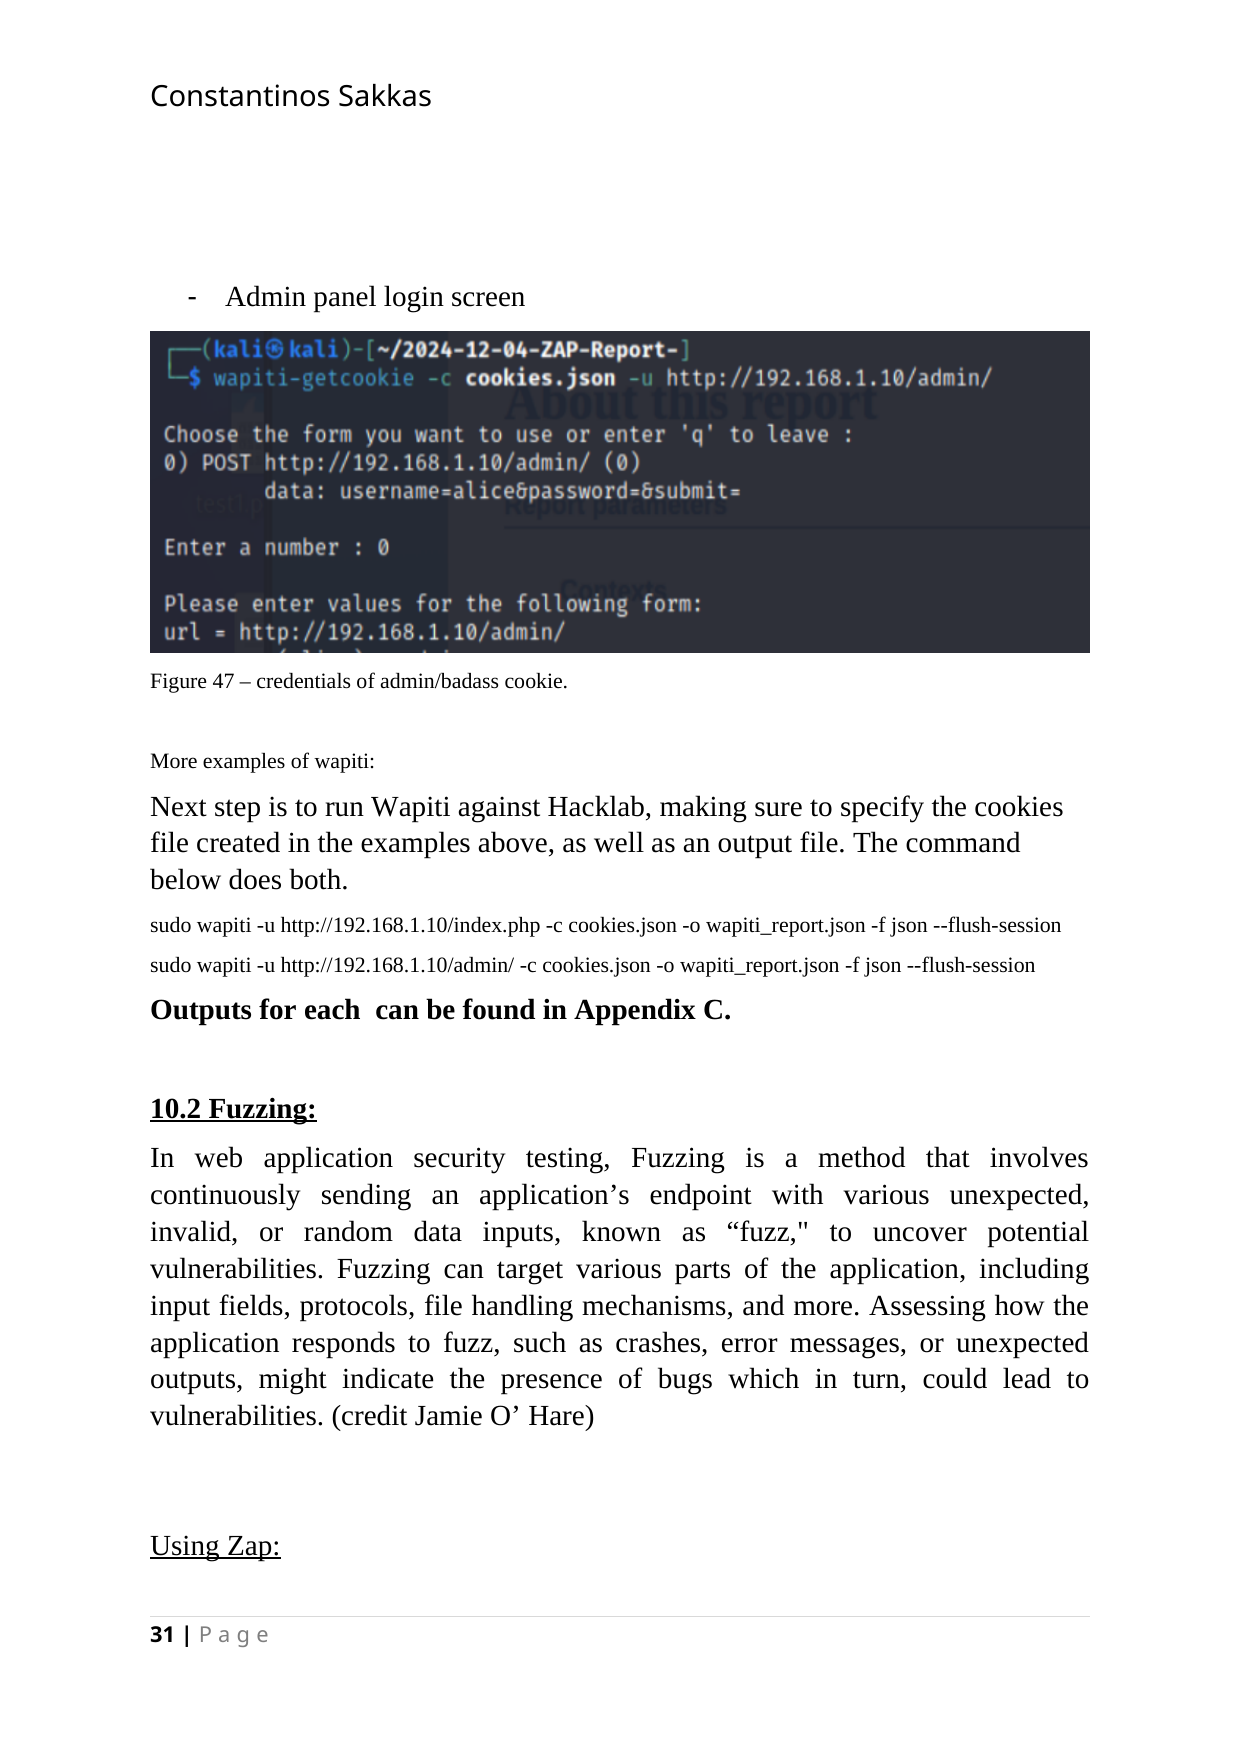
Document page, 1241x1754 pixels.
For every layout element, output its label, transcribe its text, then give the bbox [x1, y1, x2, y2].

text Next step is to run Wapiti against Hacklab, making sure to specify the cookies file created in the examples above, as well as an output file. The command below does both. [150, 789, 1090, 896]
text sudo wapiti -u http://192.168.1.10/index.php -c cookies.json -o wapiti_report.json -f json --flush-session [150, 912, 1090, 937]
text Figure 47 – credentials of admin/badass cookie. [150, 668, 1090, 693]
text More examples of wapiti: [150, 748, 1090, 774]
text Outputs for each can be found in Appendix C. [150, 992, 1090, 1026]
text In web application security testing, Fuzzing is a method that involves continuously sending an application’s endpoint with various unexpected, invalid, or random data inputs, known as “fuzz," to uncover potential vulnerabilities. Fuzzing can target various parts of the application, including input fields, protocols, file handling mechanisms, and more. Assessing how the application responds to fuzz, such as crashes, error messages, or unexpected outputs, might indicate the presence of bugs which in turn, could lead to vulnerabilities. (credit Jamie O’ Hare) [150, 1140, 1090, 1432]
picture [150, 331, 1090, 653]
text 10.2 Fuzzing: [150, 1091, 1090, 1124]
text sudo wapiti -u http://192.168.1.10/admin/ -c cookies.json -o wapiti_report.json -f json --flush-session [150, 952, 1090, 977]
list Admin panel login screen [187, 275, 1090, 315]
text Using Zap: [150, 1528, 1090, 1562]
